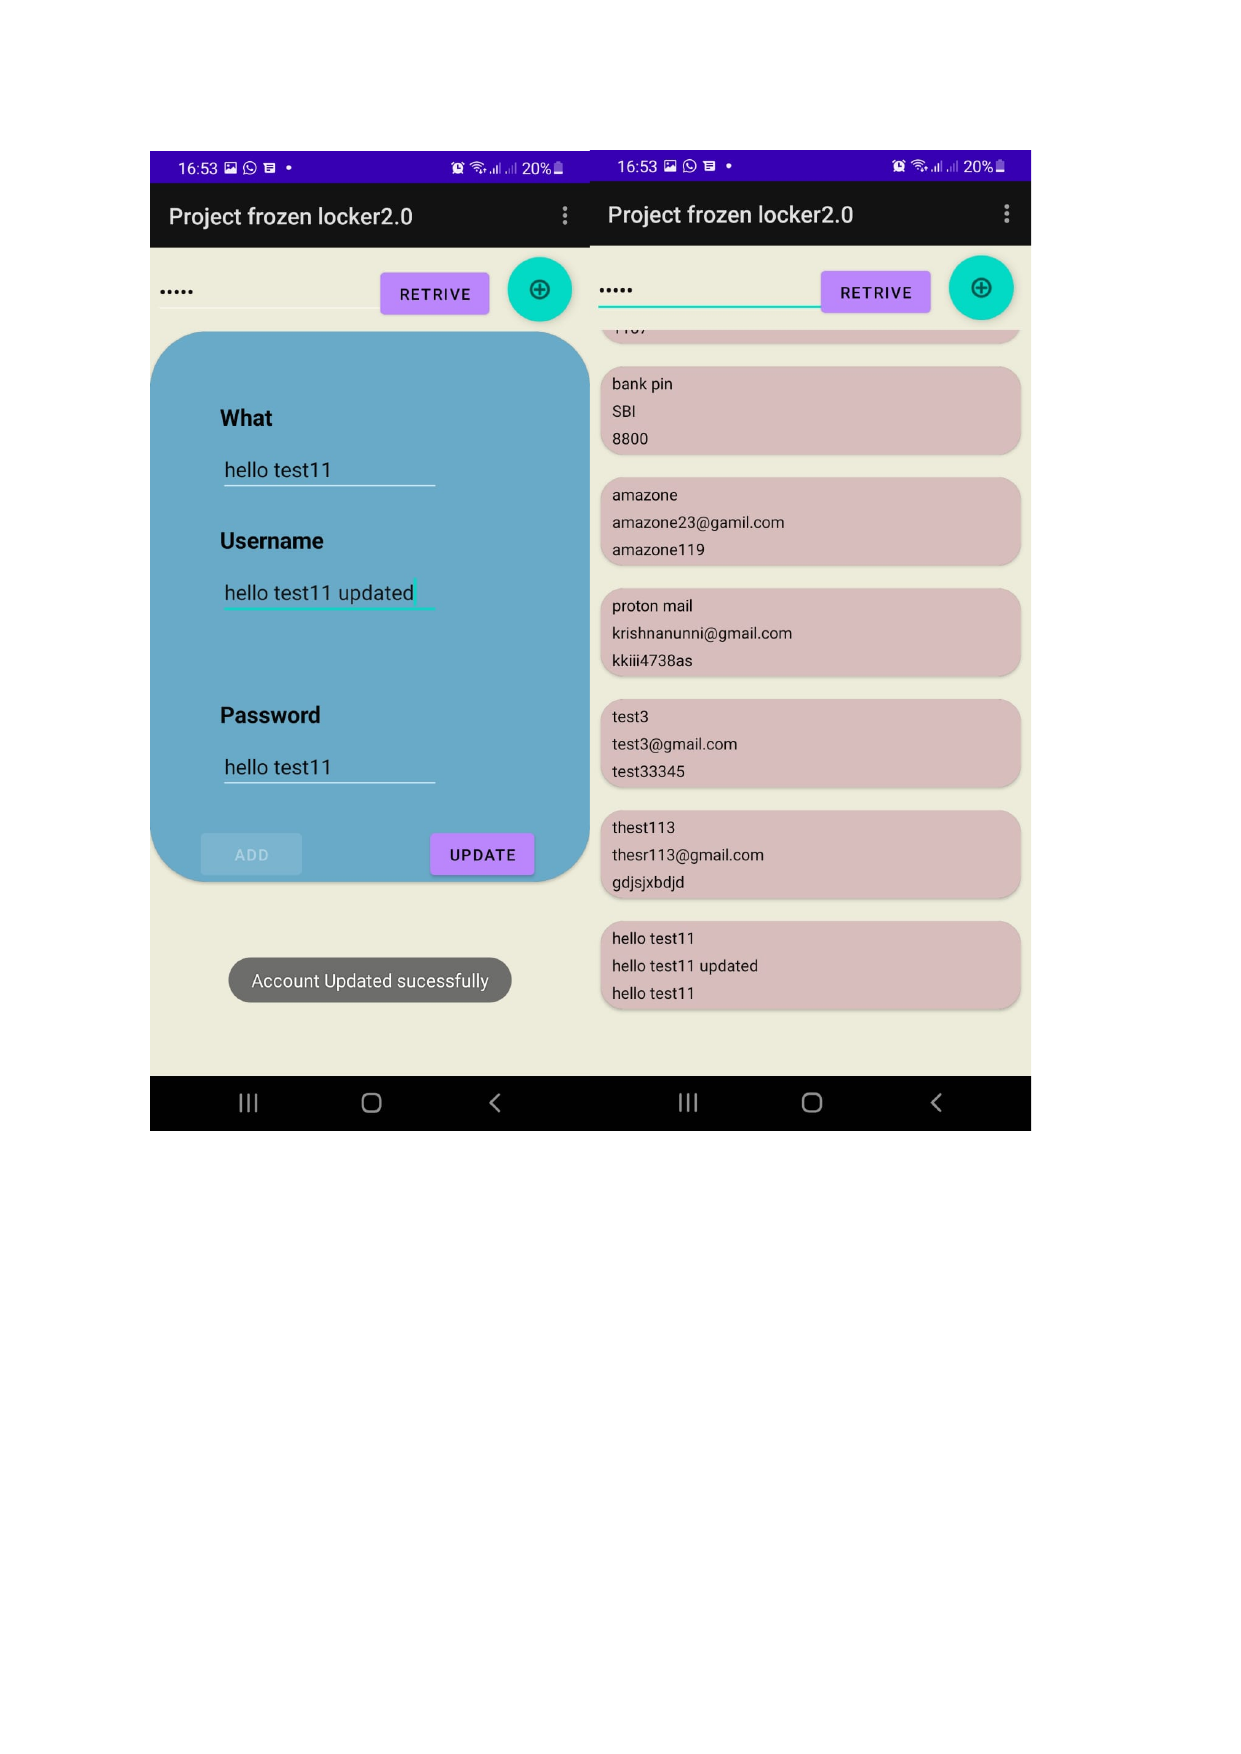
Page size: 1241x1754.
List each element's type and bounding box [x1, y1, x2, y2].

picture [150, 150, 1032, 1131]
